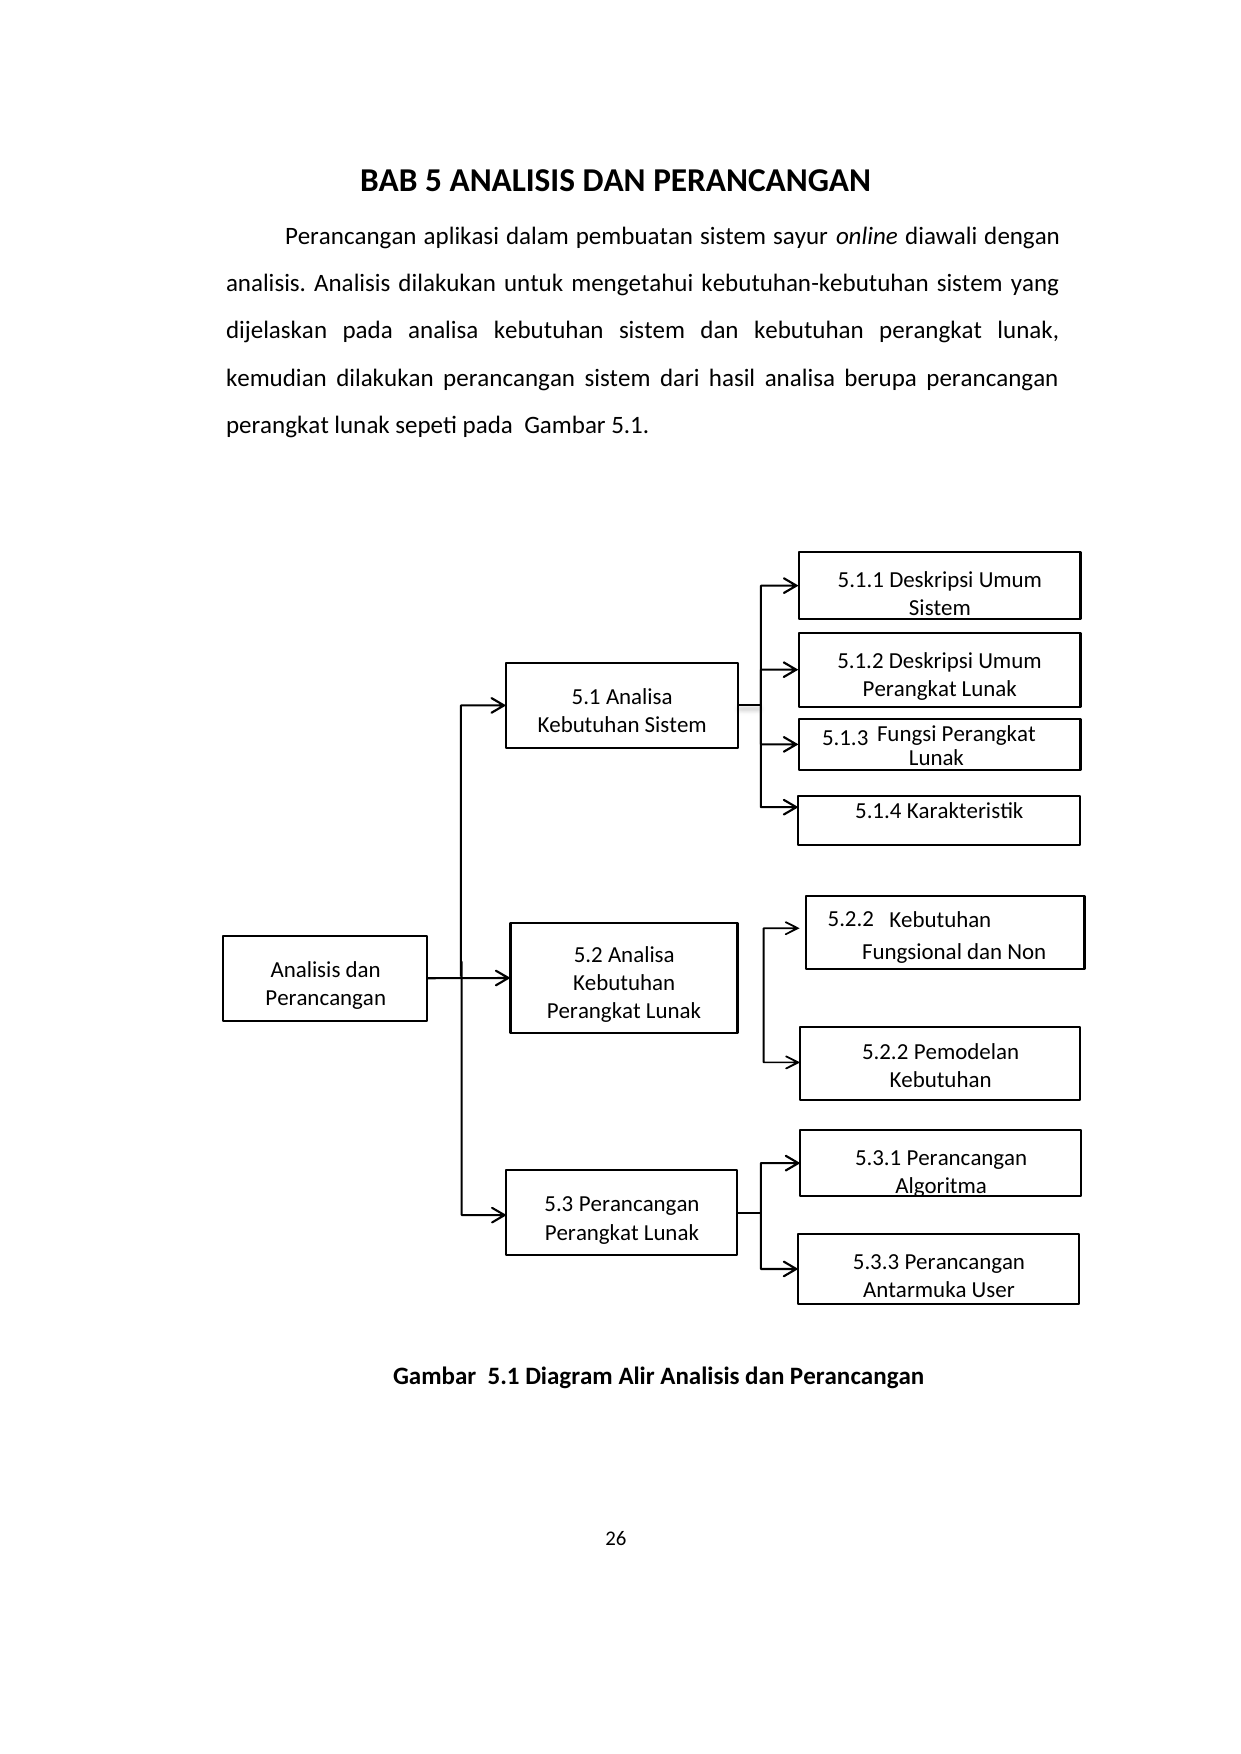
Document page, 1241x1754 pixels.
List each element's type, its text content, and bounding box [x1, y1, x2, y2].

text Perancangan aplikasi dalam pembuatan sistem sayur online diawali dengan analisis. Analisis dilakukan untuk mengetahui kebutuhan-kebutuhan sistem yang dijelaskan pada analisa kebutuhan sistem dan kebutuhan perangkat lunak, kemudian dilakukan perancangan sistem dari hasil analisa berupa perancangan perangkat lunak sepeti pada Gambar 5.1. [226, 220, 1060, 440]
picture [224, 944, 426, 1012]
picture [507, 1178, 737, 1247]
picture [507, 641, 1080, 824]
picture [511, 931, 737, 1024]
picture [800, 876, 1079, 922]
text ANALISIS DAN PERANCANGAN [141, 159, 1090, 200]
picture [801, 1032, 1080, 1089]
subtitle Gambar 5.1 Diagram Alir Analisis dan Perancangan [226, 1361, 1092, 1391]
picture [924, 1287, 929, 1296]
picture [801, 1138, 1081, 1187]
picture [1025, 949, 1031, 958]
picture [875, 948, 880, 958]
picture [801, 948, 1079, 1005]
picture [799, 1242, 1079, 1296]
picture [924, 949, 930, 958]
picture [799, 560, 1080, 611]
